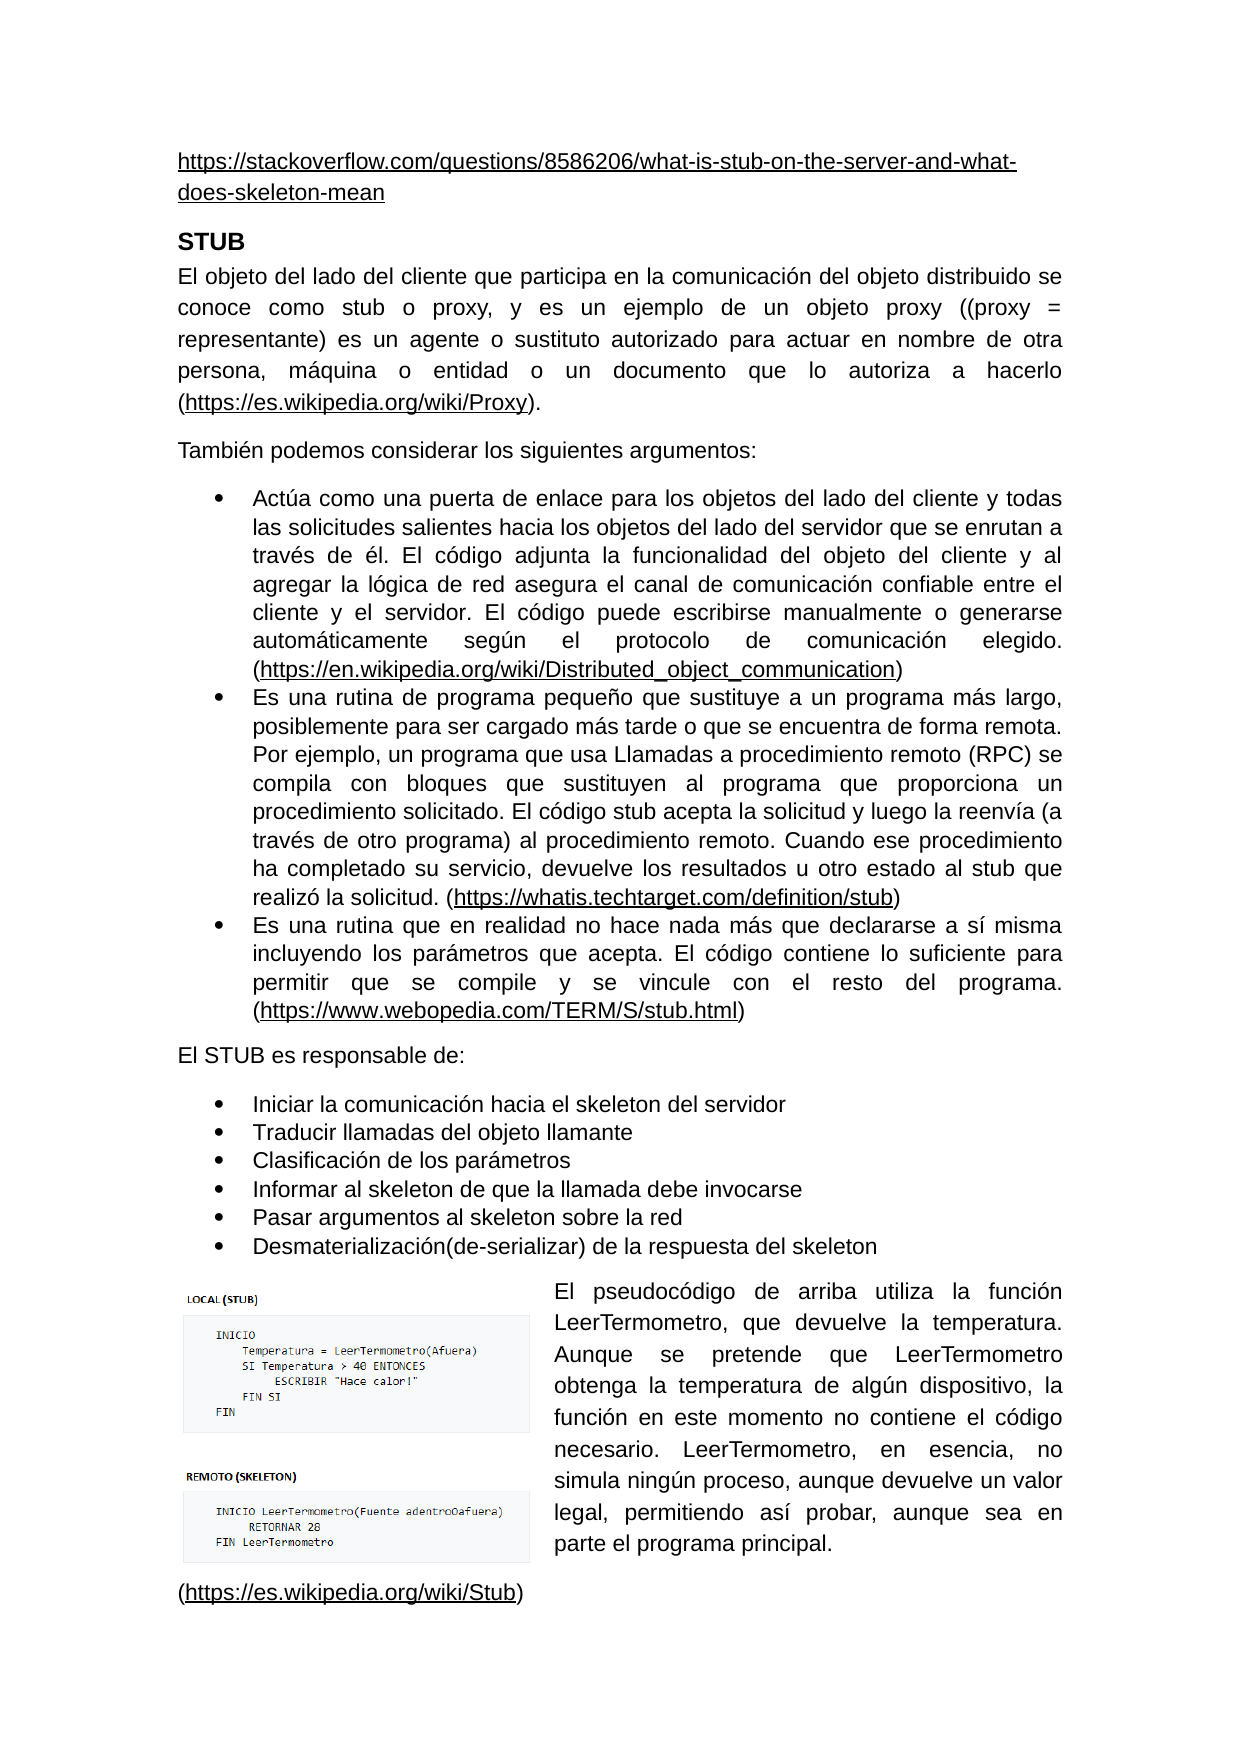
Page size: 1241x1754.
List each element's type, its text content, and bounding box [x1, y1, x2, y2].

list Iniciar la comunicación hacia el skeleton del servidor [215, 1091, 1063, 1117]
text https://stackoverflow.com/questions/8586206/what-is-stub-on-the-server-and-what-does-skeleton-mean [177, 148, 1063, 206]
list Traducir llamadas del objeto llamante [215, 1119, 1063, 1145]
list Desmaterialización(de-serializar) de la respuesta del skeleton [215, 1233, 1063, 1259]
list Informar al skeleton de que la llamada debe invocarse [215, 1176, 1063, 1202]
text El STUB es responsable de: [177, 1042, 1063, 1069]
list Es una rutina que en realidad no hace nada más que declararse a sí misma incluyendo los parámetros que acepta. El código contiene lo suficiente para permitir que se compile y se vincule con el resto del programa. (https://www.webopedia.com/TERM/S/stub.html) [215, 912, 1063, 1023]
picture [177, 1280, 535, 1572]
list Actúa como una puerta de enlace para los objetos del lado del cliente y todas las solicitudes salientes hacia los objetos del lado del servidor que se enrutan a través de él. El código adjunta la funcionalidad del objeto del cliente y al agregar la lógica de red asegura el canal de comunicación confiable entre el cliente y el servidor. El código puede escribirse manualmente o generarse automáticamente según el protocolo de comunicación elegido.(https://en.wikipedia.org/wiki/Distributed_object_communication) [215, 485, 1063, 682]
list Pasar argumentos al skeleton sobre la red [215, 1204, 1063, 1231]
text (https://es.wikipedia.org/wiki/Stub) [177, 1578, 1063, 1605]
text También podemos considerar los siguientes argumentos: [177, 437, 1063, 463]
text El objeto del lado del cliente que participa en la comunicación del objeto distribuido se conoce como stub o proxy, y es un ejemplo de un objeto proxy ((proxy = representante) es un agente o sustituto autorizado para actuar en nombre de otra persona, máquina o entidad o un documento que lo autoriza a hacerlo (https://es.wikipedia.org/wiki/Proxy). [177, 263, 1063, 415]
list Es una rutina de programa pequeño que sustituye a un programa más largo, posiblemente para ser cargado más tarde o que se encuentra de forma remota. Por ejemplo, un programa que usa Llamadas a procedimiento remoto (RPC) se compila con bloques que sustituyen al programa que proporciona un procedimiento solicitado. El código stub acepta la solicitud y luego la reenvía (a través de otro programa) al procedimiento remoto. Cuando ese procedimiento ha completado su servicio, devuelve los resultados u otro estado al stub que realizó la solicitud. (https://whatis.techtarget.com/definition/stub) [215, 684, 1063, 910]
subtitle STUB [177, 227, 1063, 256]
list Clasificación de los parámetros [215, 1147, 1063, 1174]
